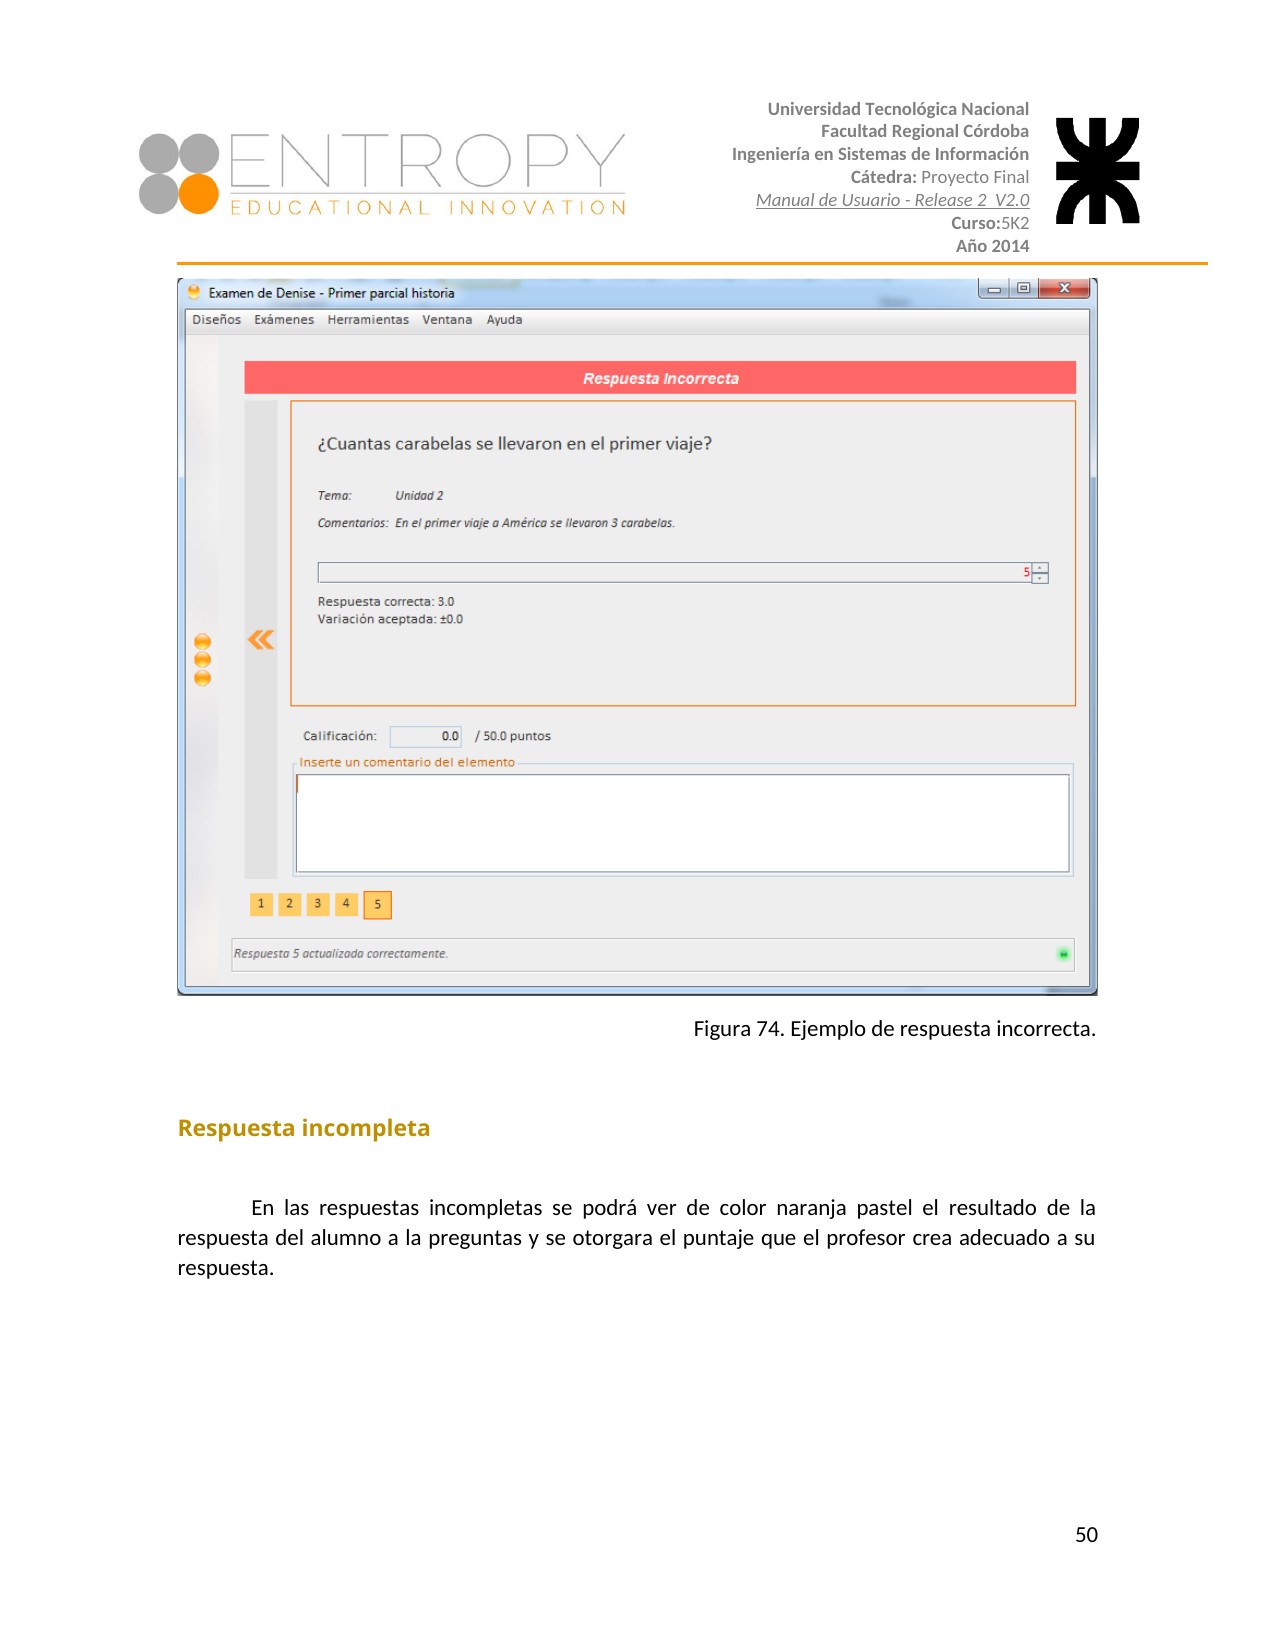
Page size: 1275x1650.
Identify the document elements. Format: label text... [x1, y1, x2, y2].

picture [122, 119, 643, 229]
subtitle Respuesta incompleta [177, 1112, 1098, 1143]
picture [177, 278, 1098, 996]
text En las respuestas incompletas se podrá ver de color naranja pastel el resultado de la respuesta del alumno a la preguntas y se otorgara el puntaje que el profesor crea adecuado a su respuesta. [177, 1193, 1098, 1281]
text Figura 74. Ejemplo de respuesta incorrecta. [620, 1014, 1098, 1042]
